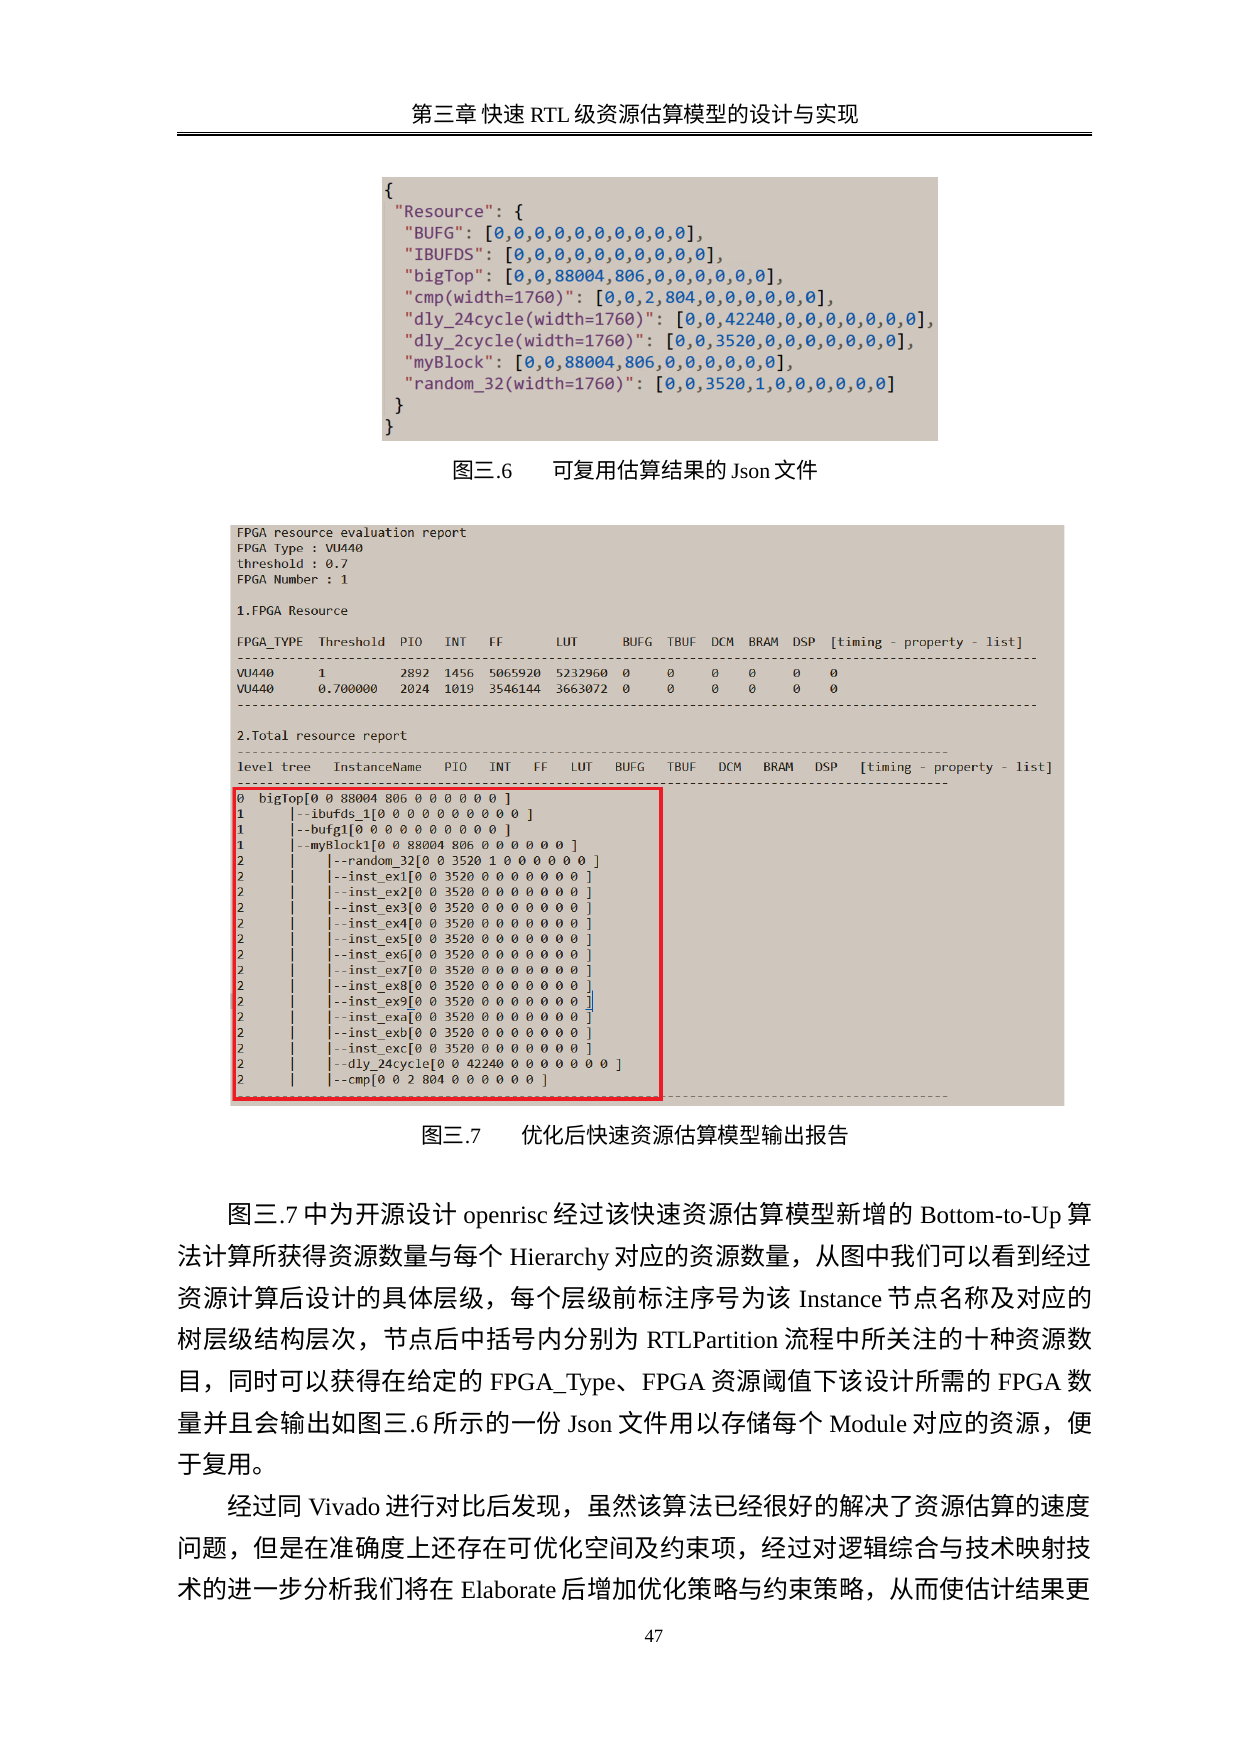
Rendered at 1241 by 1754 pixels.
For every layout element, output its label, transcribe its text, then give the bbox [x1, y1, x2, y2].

text 经过同Vivado进行对比后发现，虽然该算法已经很好的解决了资源估算的速度问题，但是在准确度上还存在可优化空间及约束项，经过对逻辑综合与技术映射技术的进一步分析我们将在Elaborate后增加优化策略与约束策略，从而使估计结果更加符合实际应用场景。 [177, 1482, 1092, 1607]
text 可复用估算结果的Json文件 [177, 453, 1092, 484]
picture [381, 177, 938, 441]
picture [230, 525, 1065, 1106]
text 优化后快速资源估算模型输出报告 [177, 1118, 1092, 1150]
text 图3.28中为开源设计openrisc经过该快速资源估算模型新增的Bottom-to-Up算法计算所获得资源数量与每个Hierarchy对应的资源数量，从图中我们可以看到经过资源计算后设计的具体层级，每个层级前标注序号为该Instance节点名称及对应的树层级结构层次，节点后中括号内分别为RTLPartition流程中所关注的十种资源数目，同时可以获得在给定的FPGA_Type、FPGA资源阈值下该设计所需的FPGA数量并且会输出如图3.27所示的一份Json文件用以存储每个Module对应的资源，便于复用。 [177, 1191, 1092, 1482]
